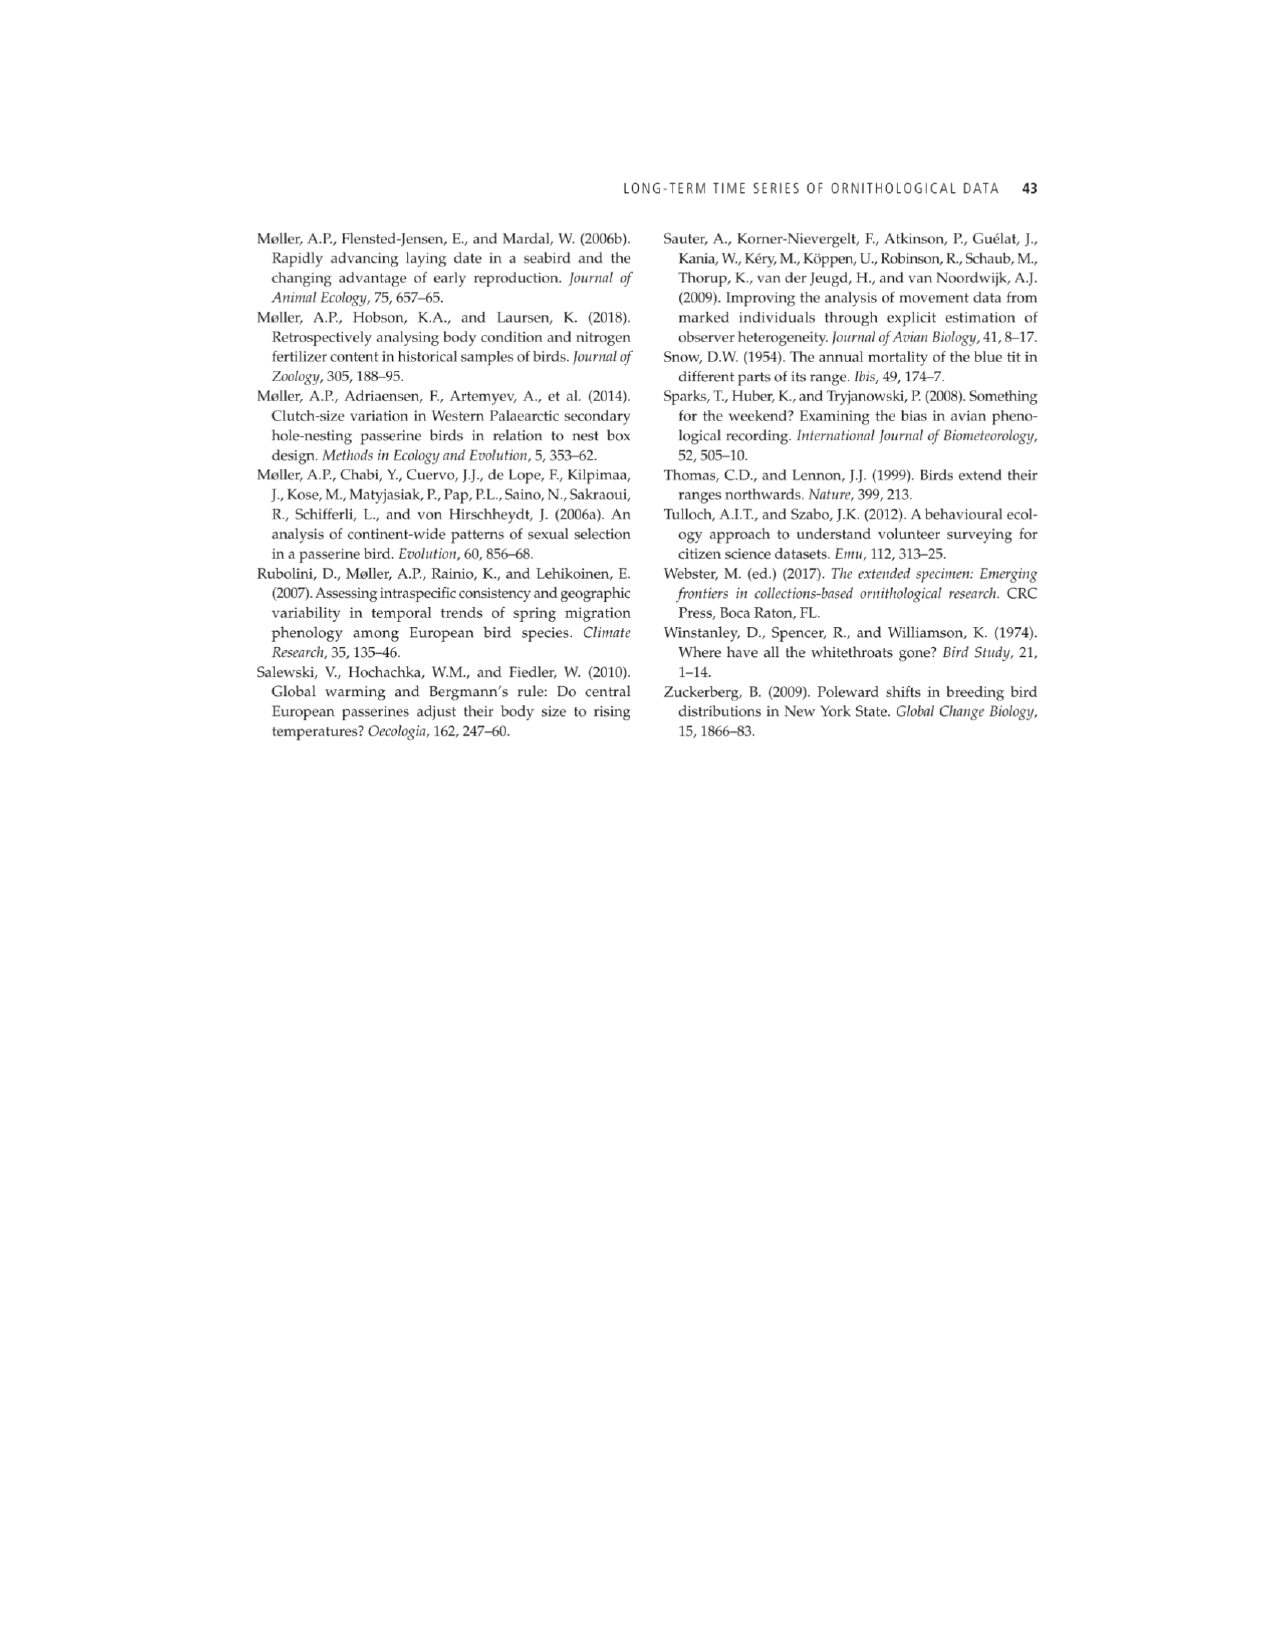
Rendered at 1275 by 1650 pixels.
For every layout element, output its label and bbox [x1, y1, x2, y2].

picture [150, 150, 1125, 1328]
